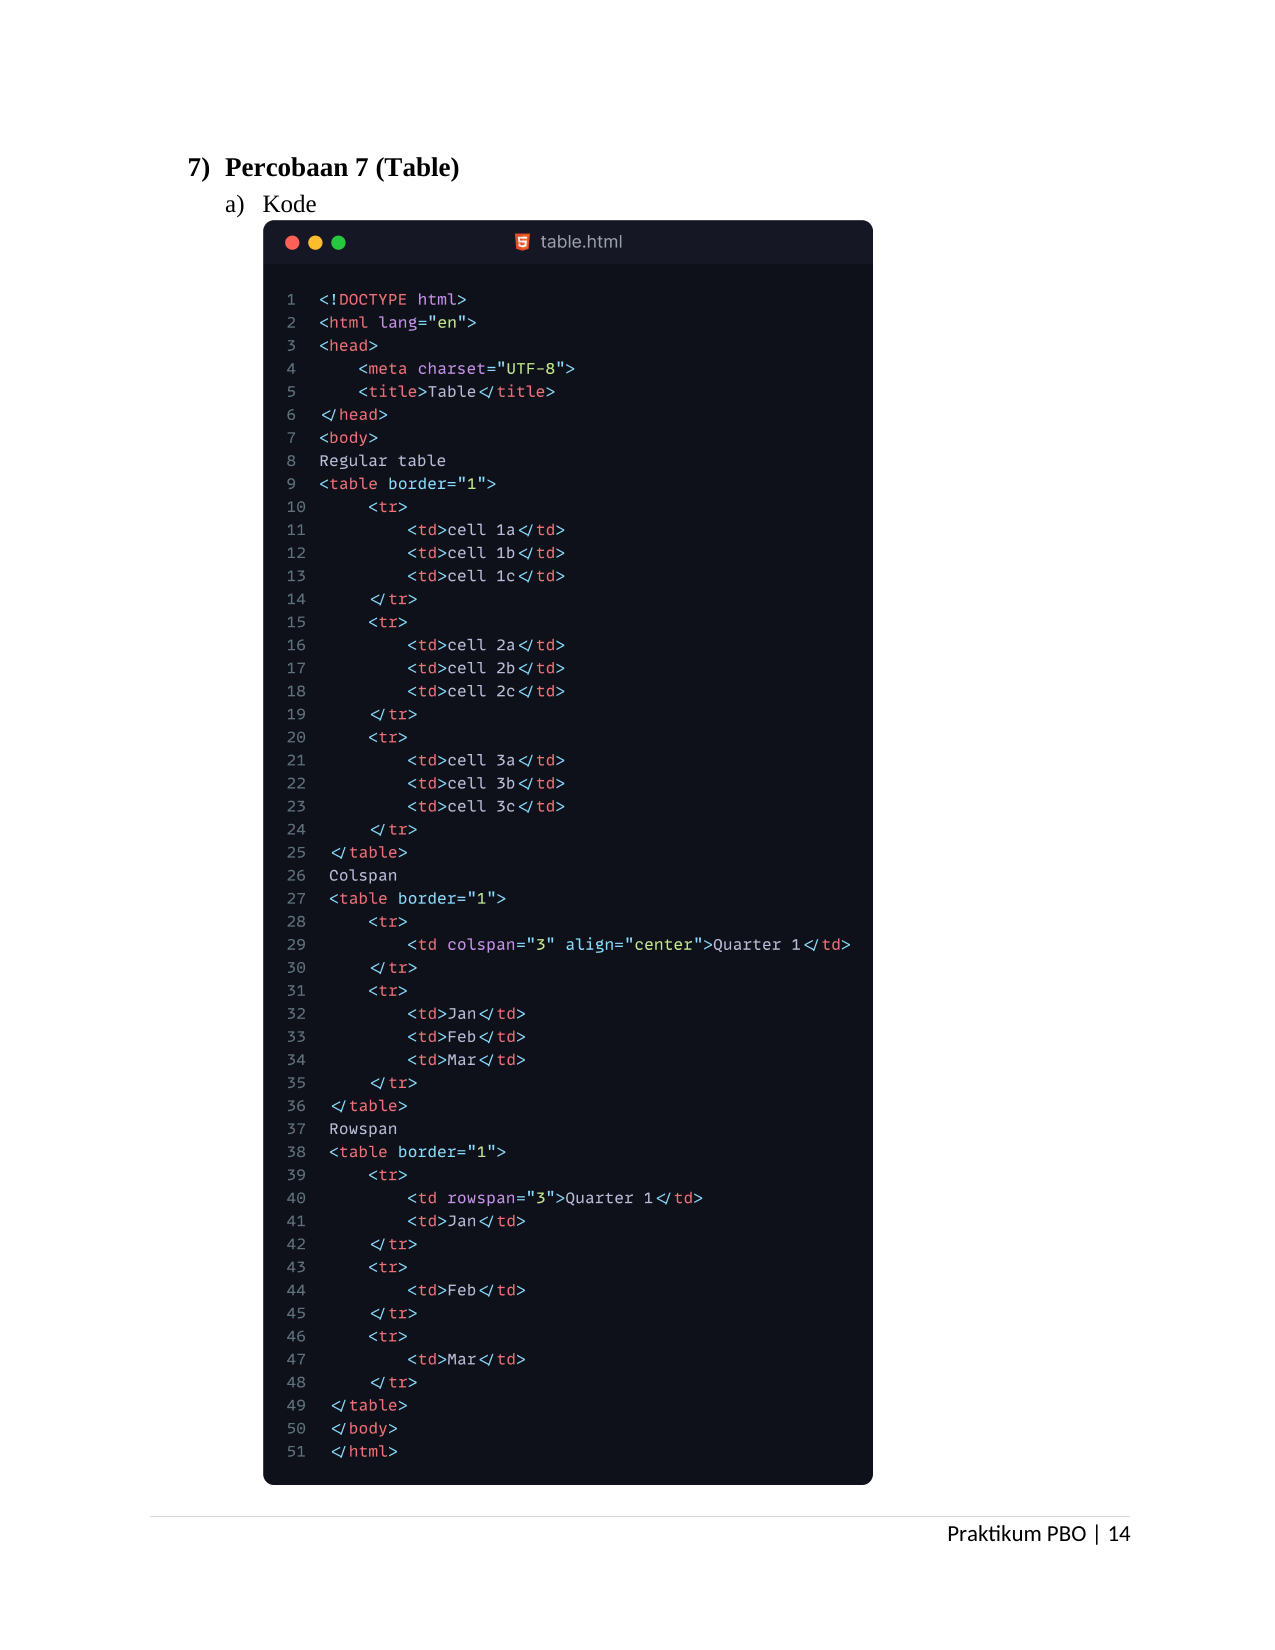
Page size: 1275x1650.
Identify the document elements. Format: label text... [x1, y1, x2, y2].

picture [262, 220, 874, 1485]
subtitle Percobaan 7 (Table) [187, 151, 1130, 182]
subtitle Kode [225, 189, 1130, 218]
